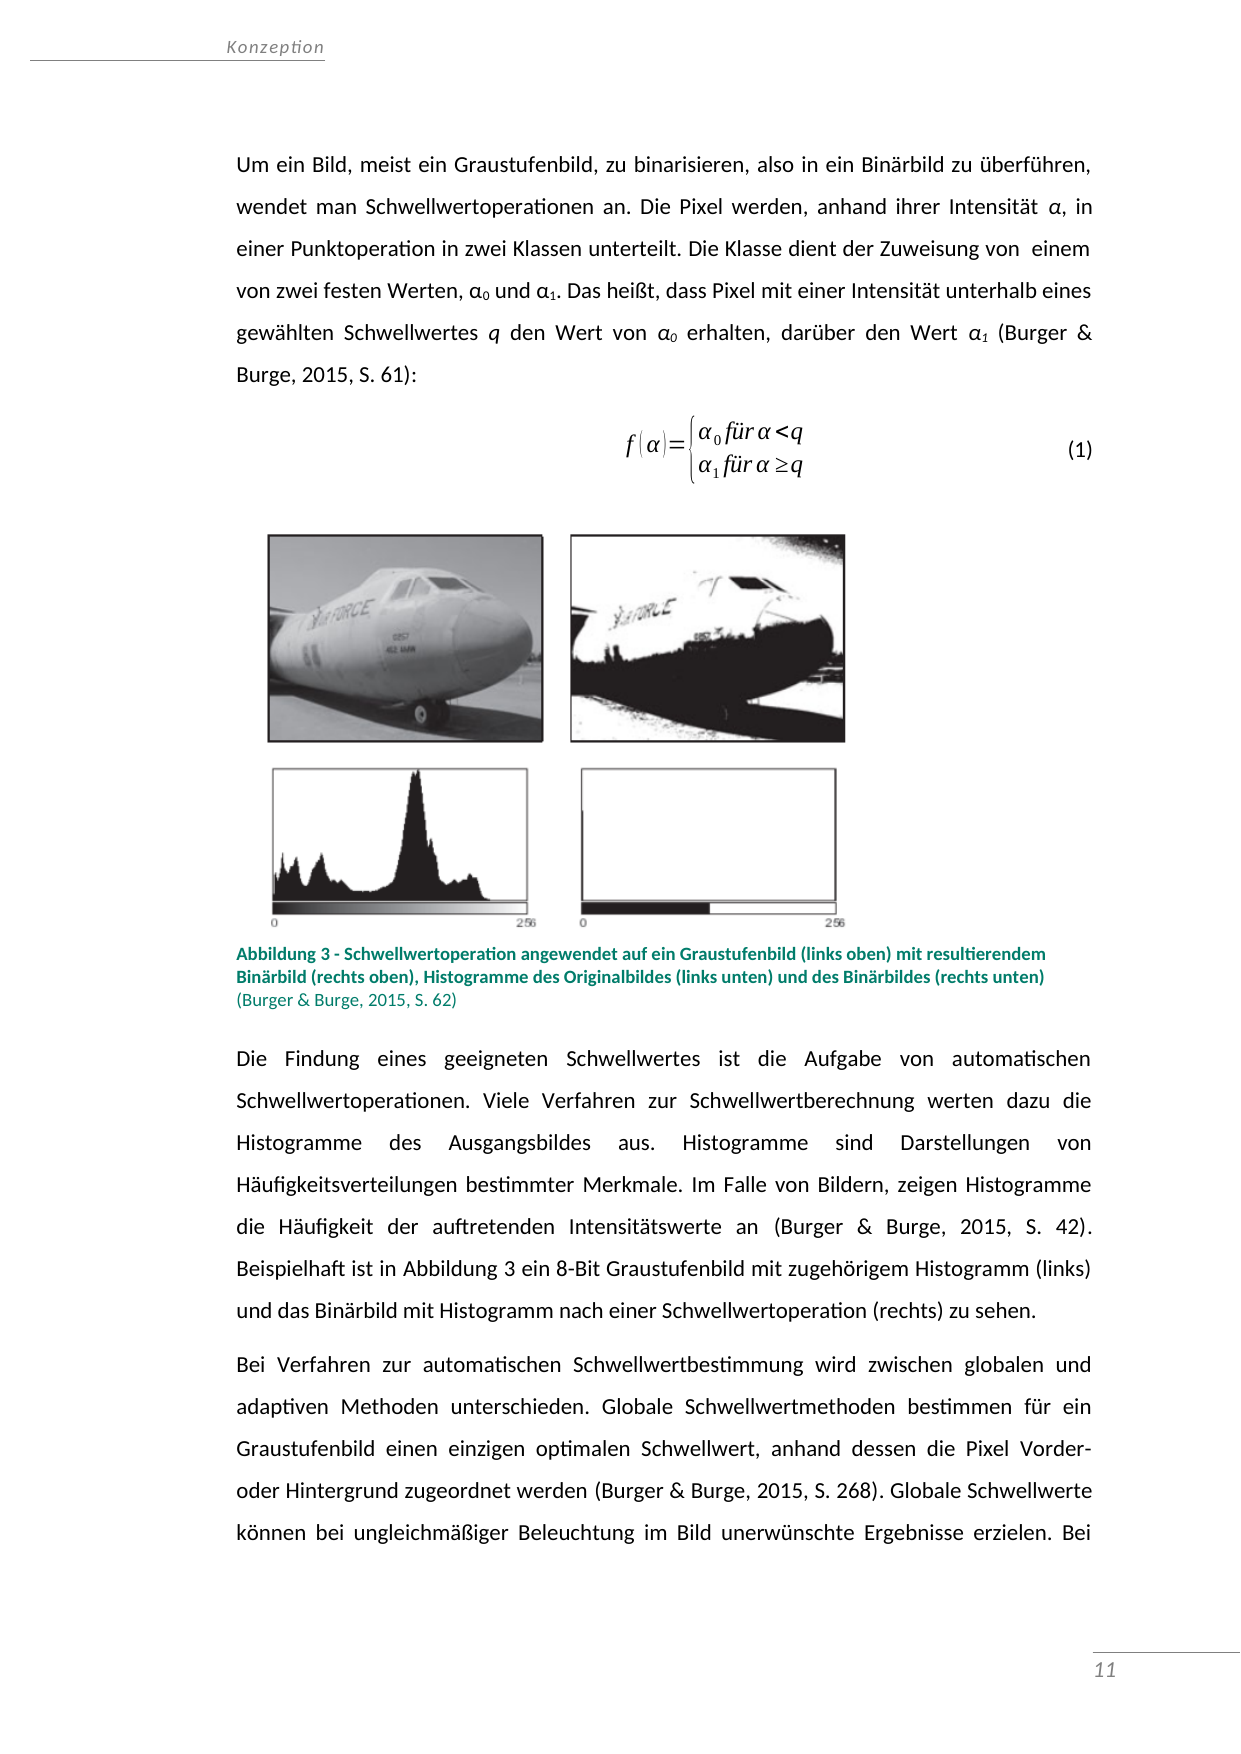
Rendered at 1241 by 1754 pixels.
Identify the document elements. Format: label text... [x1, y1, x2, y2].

picture [236, 511, 857, 942]
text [236, 1350, 1093, 1546]
text (1) [236, 414, 1093, 485]
text Abbildung 3 - Schwellwertoperation angewendet auf ein Graustufenbild (links oben) mit resultierendem Binärbild (rechts oben), Histogramme des Originalbildes (links unten) und des Binärbildes (rechts unten) (Burger & Burge, 2015, S. 62) [236, 942, 1093, 1011]
text Die Findung eines geeigneten Schwellwertes ist die Aufgabe von automatischen Schwellwertoperationen. Viele Verfahren zur Schwellwertberechnung werten dazu die Histogramme des Ausgangsbildes aus. Histogramme sind Darstellungen von Häufigkeitsverteilungen bestimmter Merkmale. Im Falle von Bildern, zeigen Histogramme die Häufigkeit der auftretenden Intensitätswerte an (Burger & Burge, 2015, S. 42). Beispielhaft ist in Abbildung 3 ein 8-Bit Graustufenbild mit zugehörigem Histogramm (links) und das Binärbild mit Histogramm nach einer Schwellwertoperation (rechts) zu sehen. [236, 1044, 1093, 1324]
text Um ein Bild, meist ein Graustufenbild, zu binarisieren, also in ein Binärbild zu überführen, wendet man Schwellwertoperationen an. Die Pixel werden, anhand ihrer Intensität α, in einer Punktoperation in zwei Klassen unterteilt. Die Klasse dient der Zuweisung von einem von zwei festen Werten, α0 und α1. Das heißt, dass Pixel mit einer Intensität unterhalb eines gewählten Schwellwertes q den Wert von α0 erhalten, darüber den Wert α1 (Burger & Burge, 2015, S. 61): [236, 150, 1093, 388]
